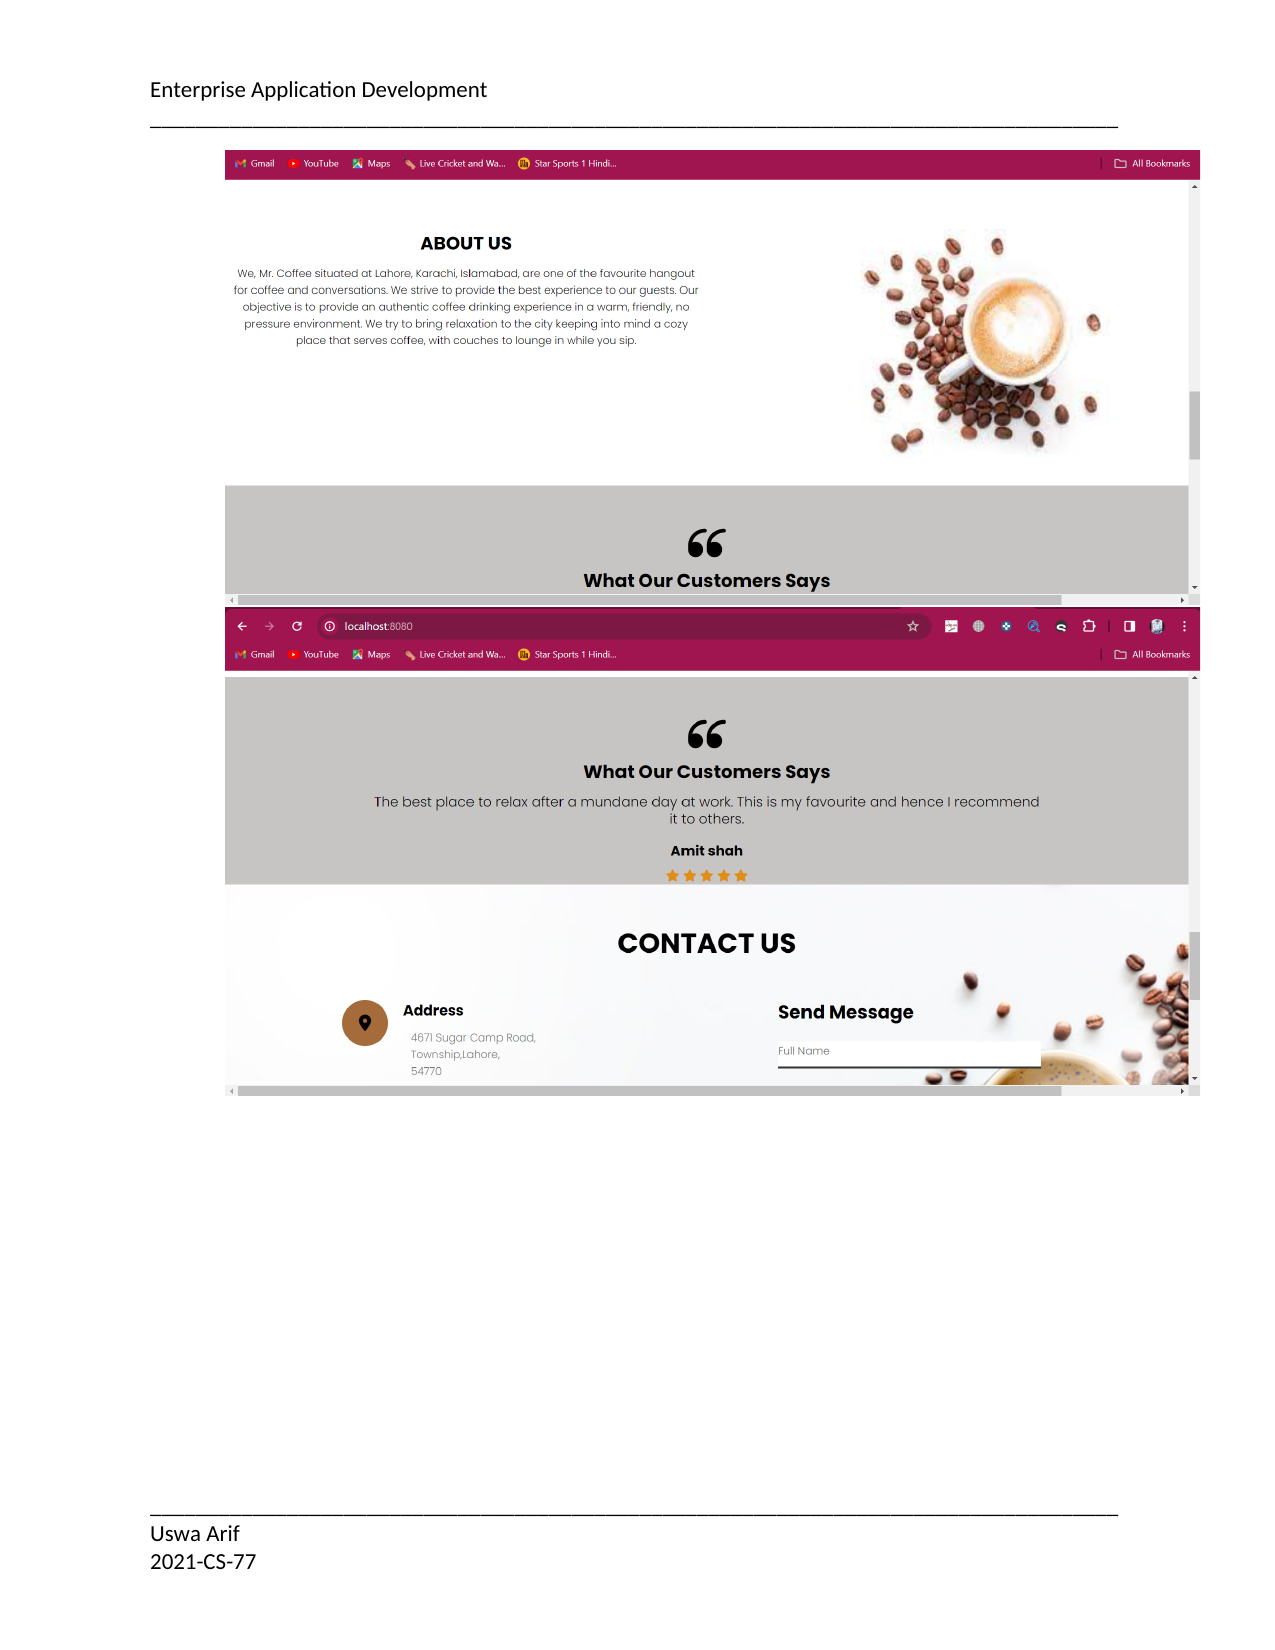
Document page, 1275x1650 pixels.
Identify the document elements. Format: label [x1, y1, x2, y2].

picture [225, 150, 1200, 605]
picture [225, 607, 1200, 1096]
